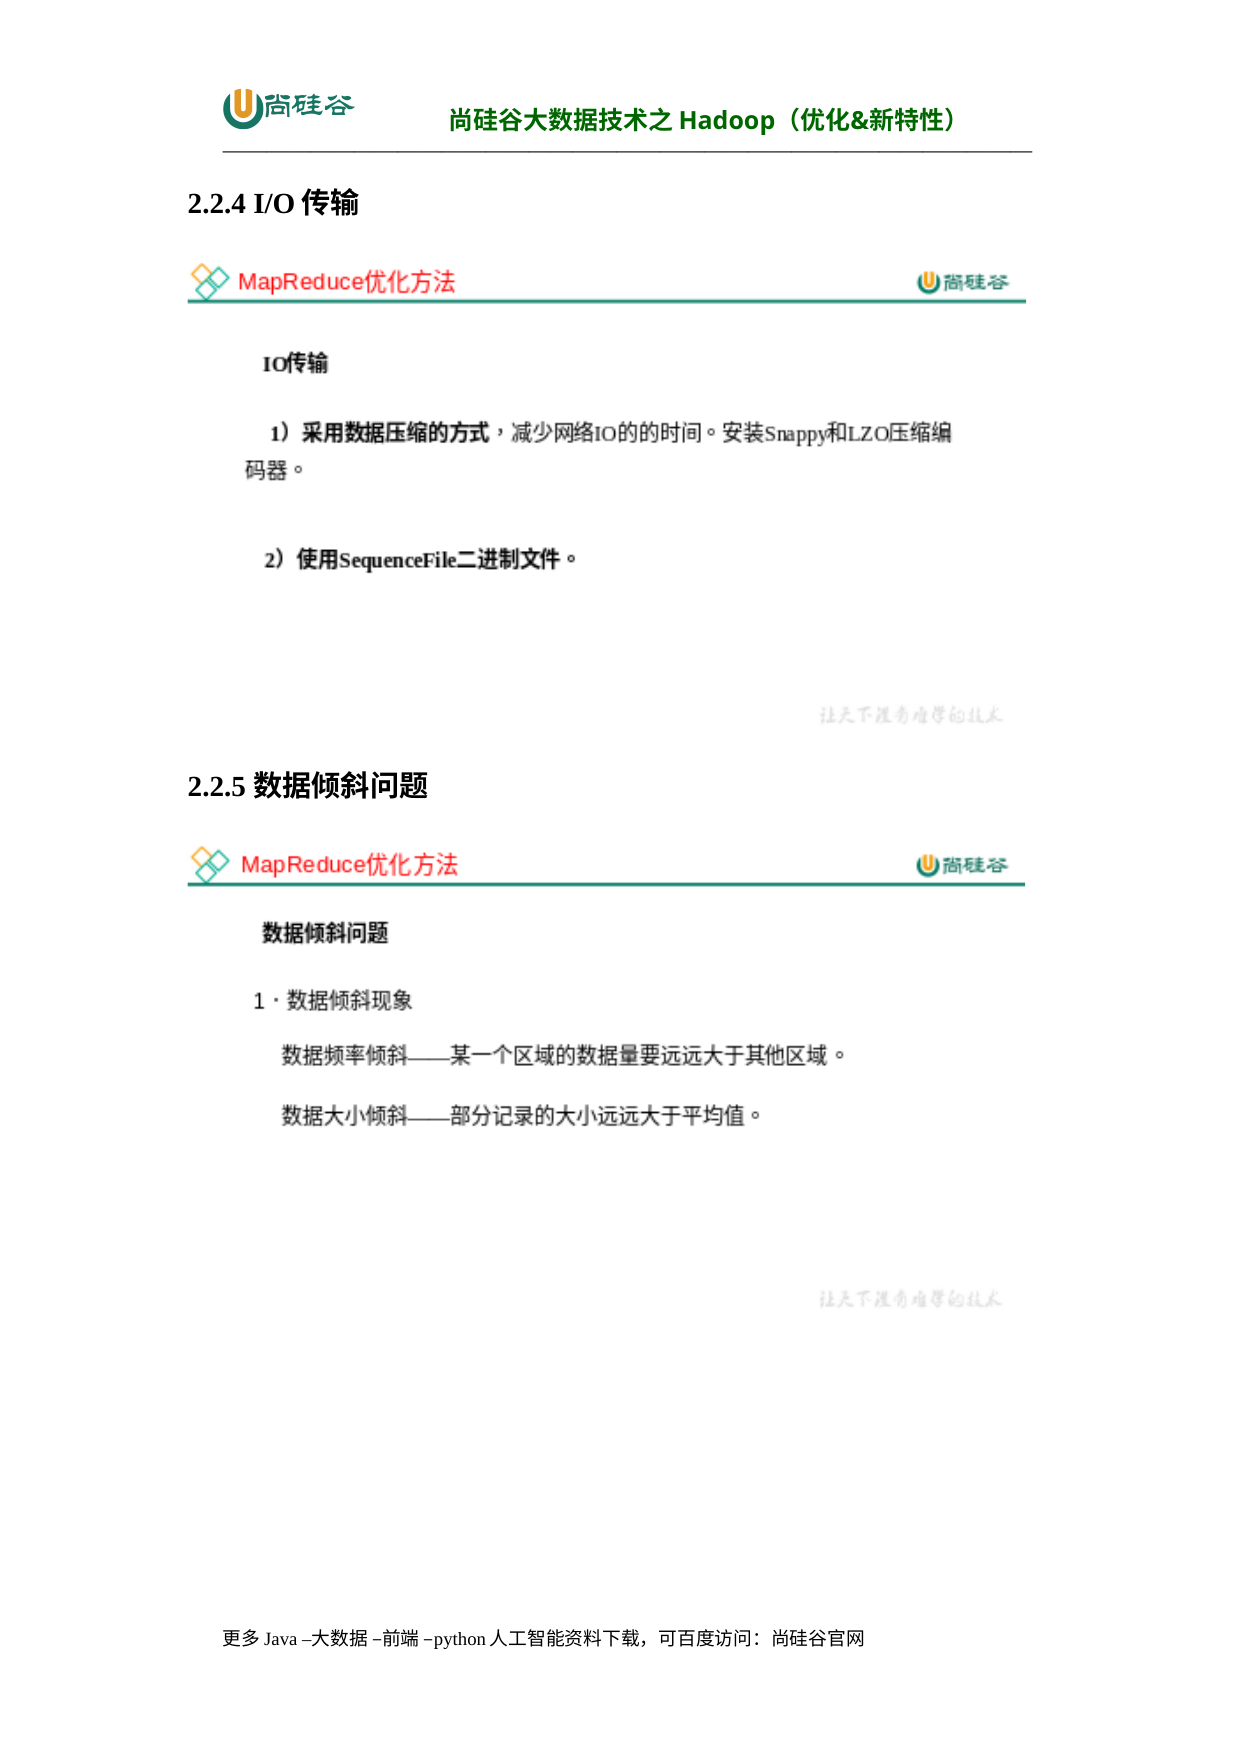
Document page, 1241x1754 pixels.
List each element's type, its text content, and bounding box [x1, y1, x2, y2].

subtitle 2.2.5 数据倾斜问题 [187, 751, 1053, 816]
picture [222, 88, 356, 130]
subtitle 2.2.4 I/O传输 [187, 168, 1053, 233]
